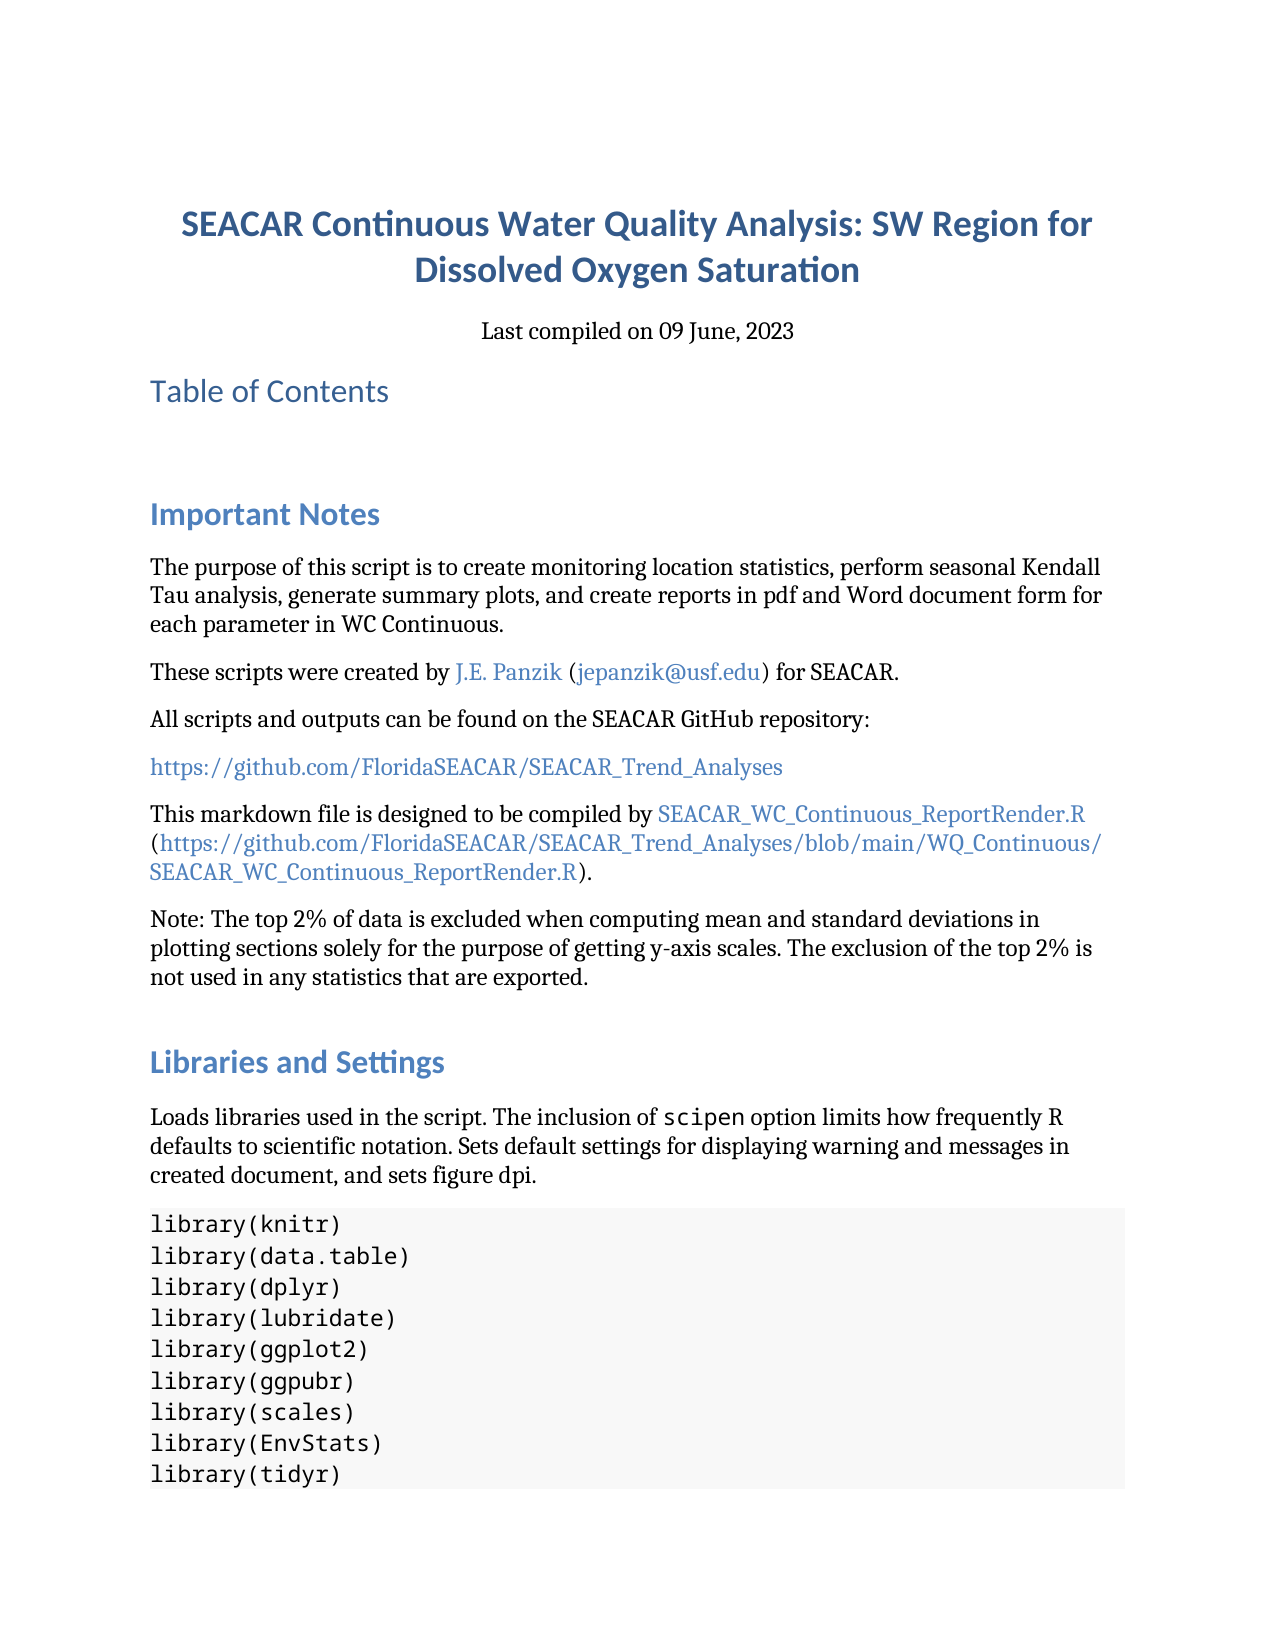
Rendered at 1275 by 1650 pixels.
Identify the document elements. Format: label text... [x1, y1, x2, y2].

text This markdown file is designed to be compiled by SEACAR_WC_Continuous_ReportRender.R (https://github.com/FloridaSEACAR/SEACAR_Trend_Analyses/blob/main/WQ_Continuous/SEACAR_WC_Continuous_ReportRender.R). [150, 800, 1125, 886]
text Last compiled on 09 June, 2023 [150, 317, 1125, 345]
text Loads libraries used in the script. The inclusion of scipen option limits how frequently R defaults to scientific notation. Sets default settings for displaying warning and messages in created document, and sets figure dpi. [150, 1101, 1125, 1189]
text https://github.com/FloridaSEACAR/SEACAR_Trend_Analyses [150, 753, 1125, 781]
subtitle Important Notes [150, 493, 1125, 534]
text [150, 1208, 1125, 1489]
text All scripts and outputs can be found on the SEACAR GitHub repository: [150, 705, 1125, 734]
text The purpose of this script is to create monitoring location statistics, perform seasonal Kendall Tau analysis, generate summary plots, and create reports in pdf and Word document form for each parameter in WC Continuous. [150, 553, 1125, 639]
text These scripts were created by J.E. Panzik (jepanzik@usf.edu) for SEACAR. [150, 658, 1125, 686]
text Note: The top 2% of data is excluded when computing mean and standard deviations in plotting sections solely for the purpose of getting y-axis scales. The exclusion of the top 2% is not used in any statistics that are exported. [150, 905, 1125, 991]
subtitle Libraries and Settings [150, 1041, 1125, 1082]
title SEACAR Continuous Water Quality Analysis: SW Region for Dissolved Oxygen Saturation [150, 200, 1125, 292]
